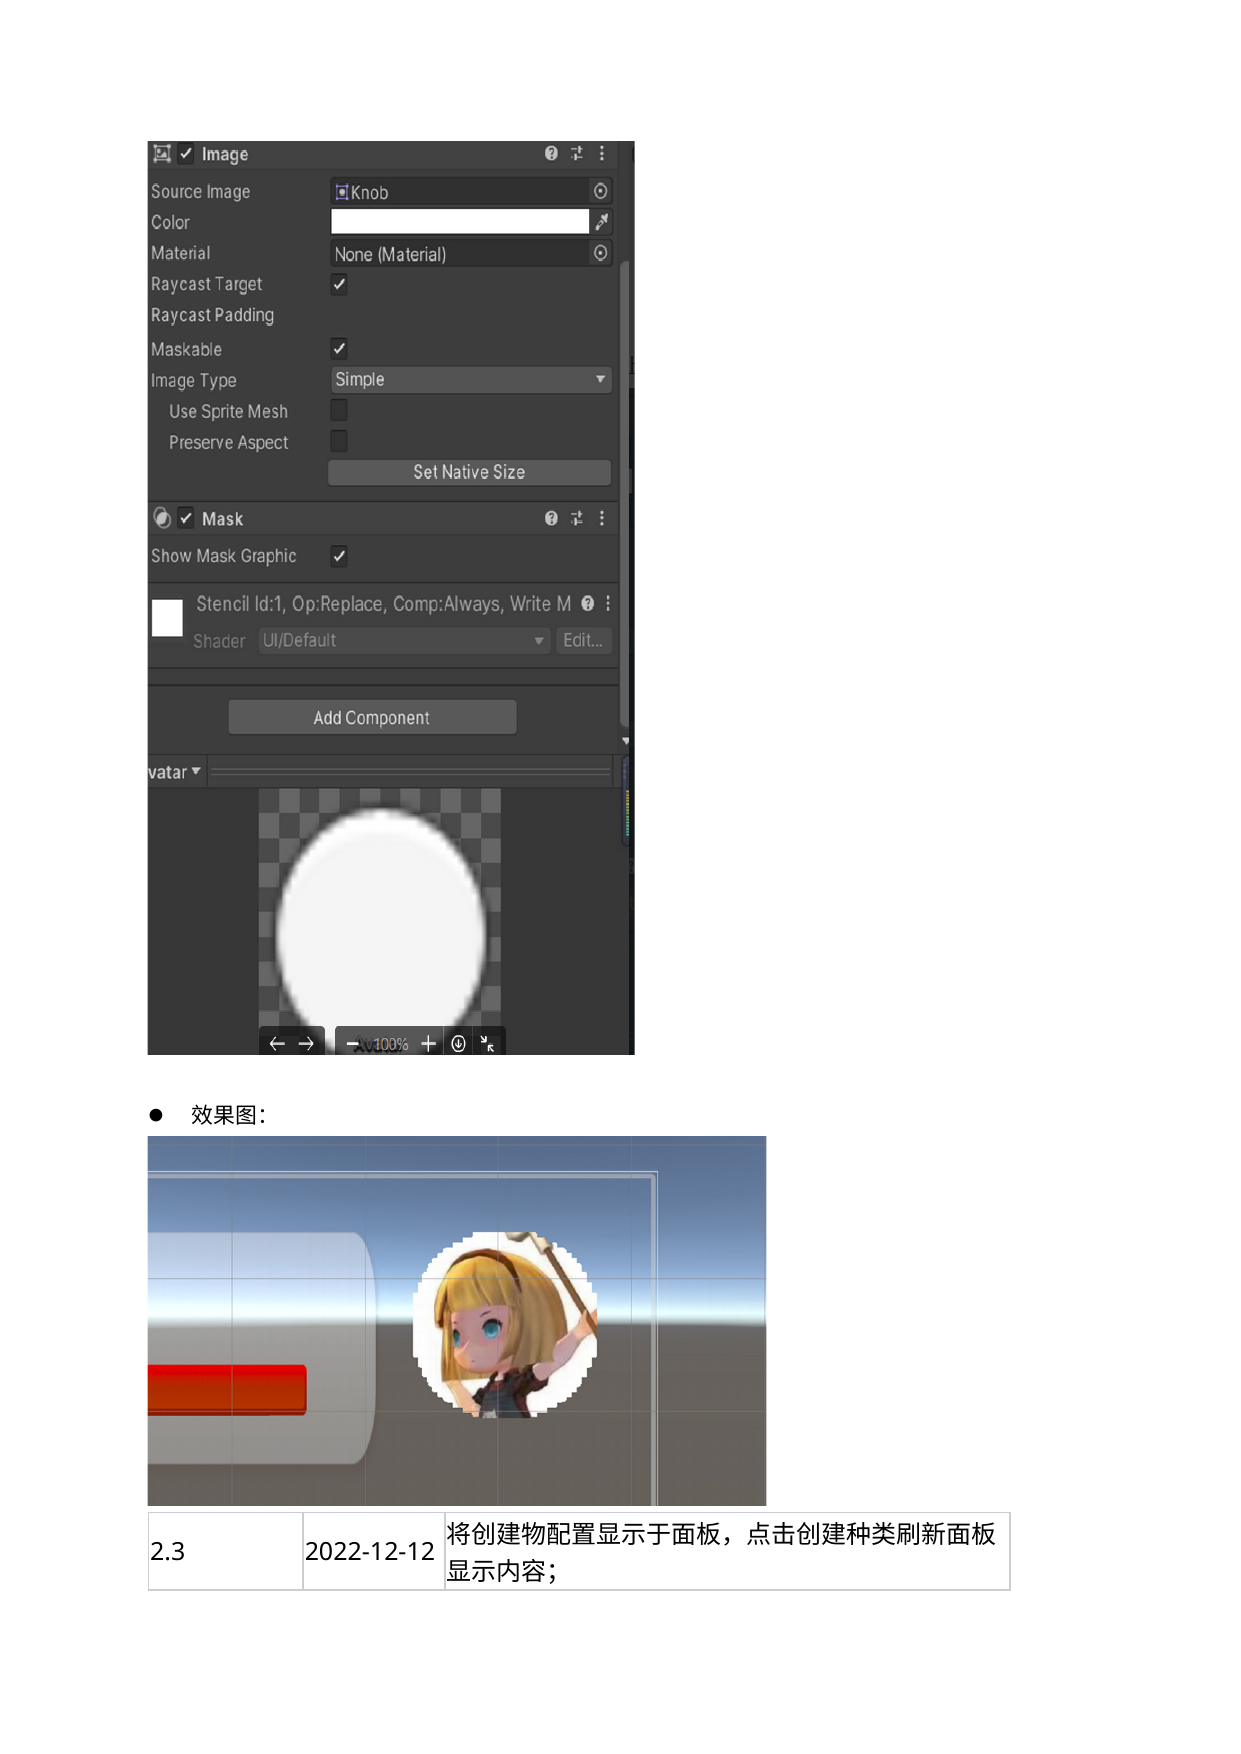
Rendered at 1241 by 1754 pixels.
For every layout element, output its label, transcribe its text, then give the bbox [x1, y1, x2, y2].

picture [147, 141, 635, 1055]
picture [147, 1136, 767, 1506]
table_header 2022-12-12 [304, 1513, 444, 1589]
table_header 2.3 [149, 1513, 302, 1589]
list 效果图： [148, 1098, 1093, 1130]
table_header 将创建物配置显示于面板，点击创建种类刷新面板显示内容； [446, 1513, 1009, 1589]
